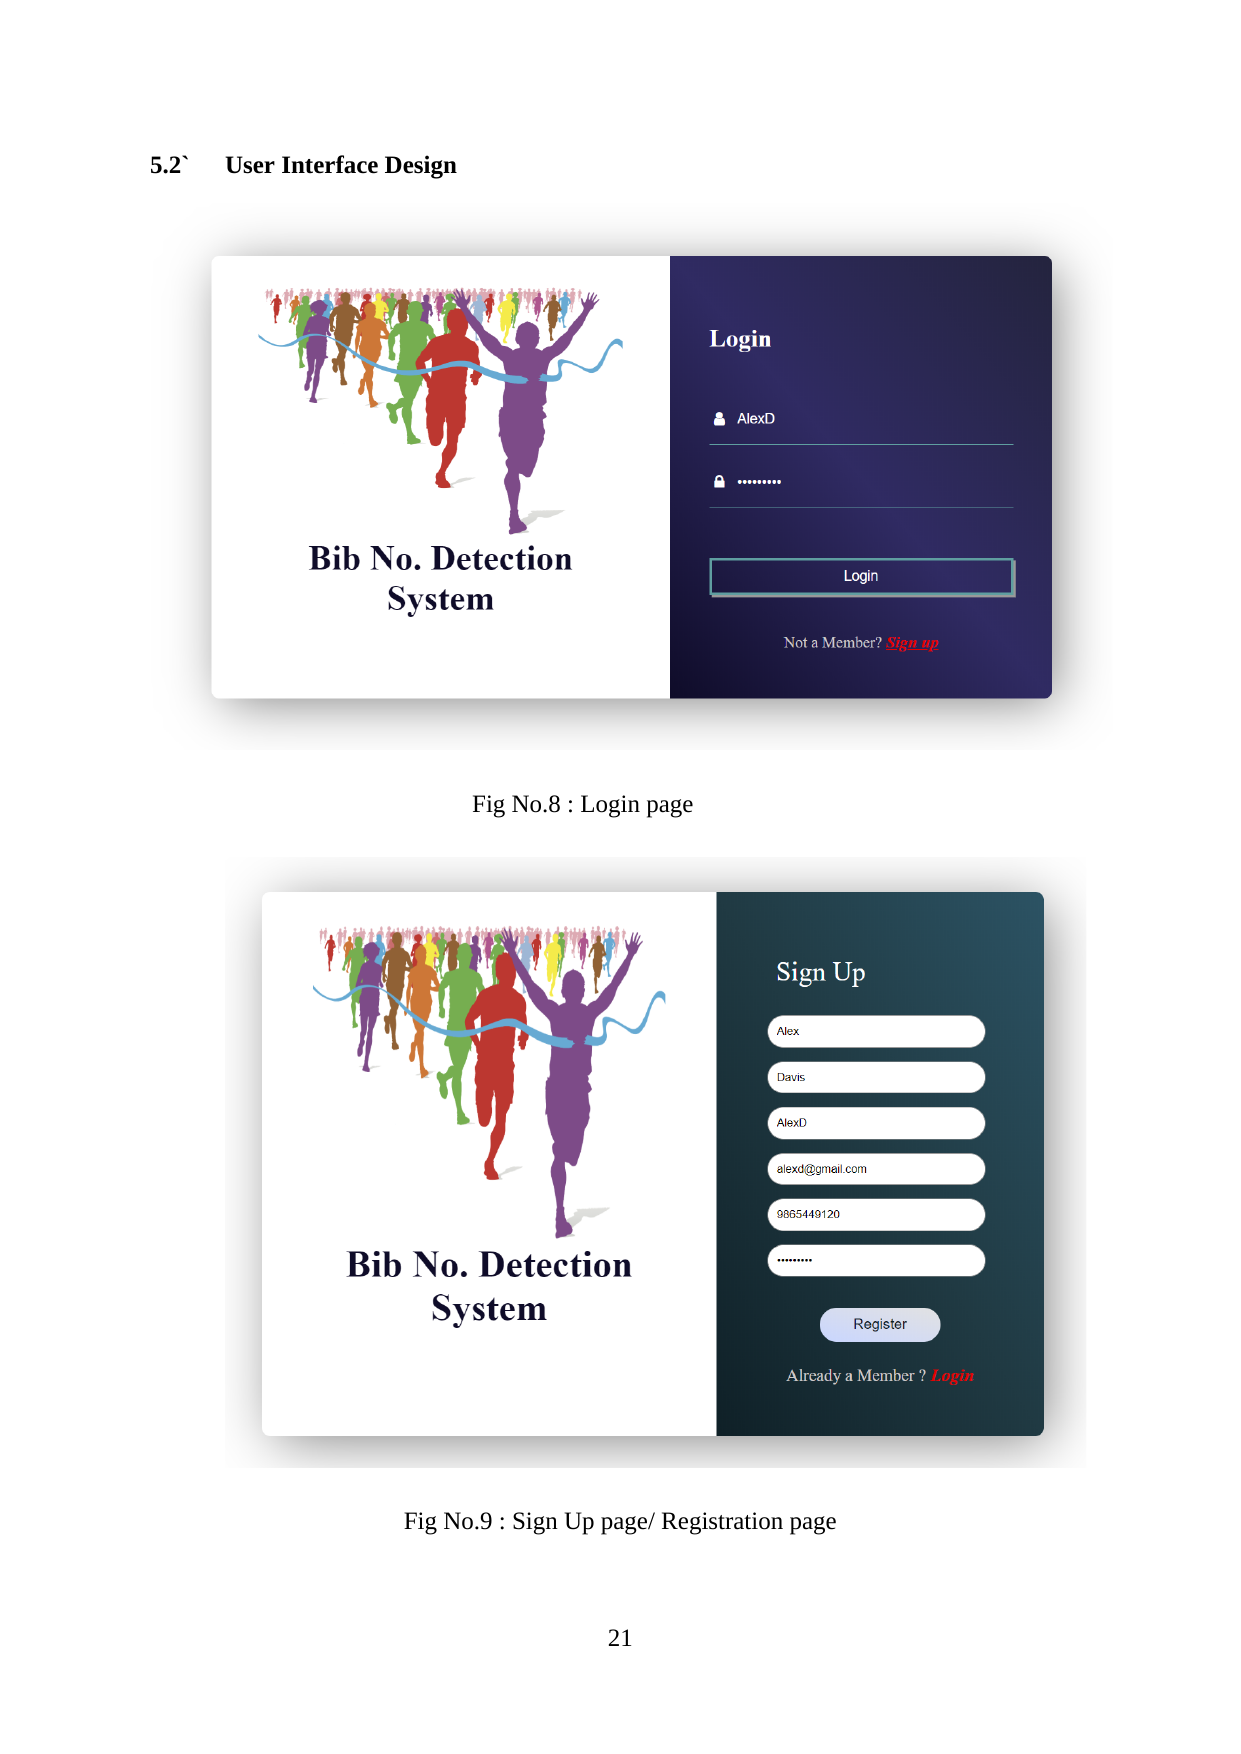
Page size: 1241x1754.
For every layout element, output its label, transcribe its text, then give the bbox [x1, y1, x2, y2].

text Fig No.8 : Login page [150, 789, 1015, 818]
text Fig No.9 : Sign Up page/ Registration page [225, 1506, 1015, 1535]
picture [150, 203, 1113, 750]
subtitle 5.2` User Interface Design [150, 150, 1090, 179]
picture [225, 857, 1087, 1468]
